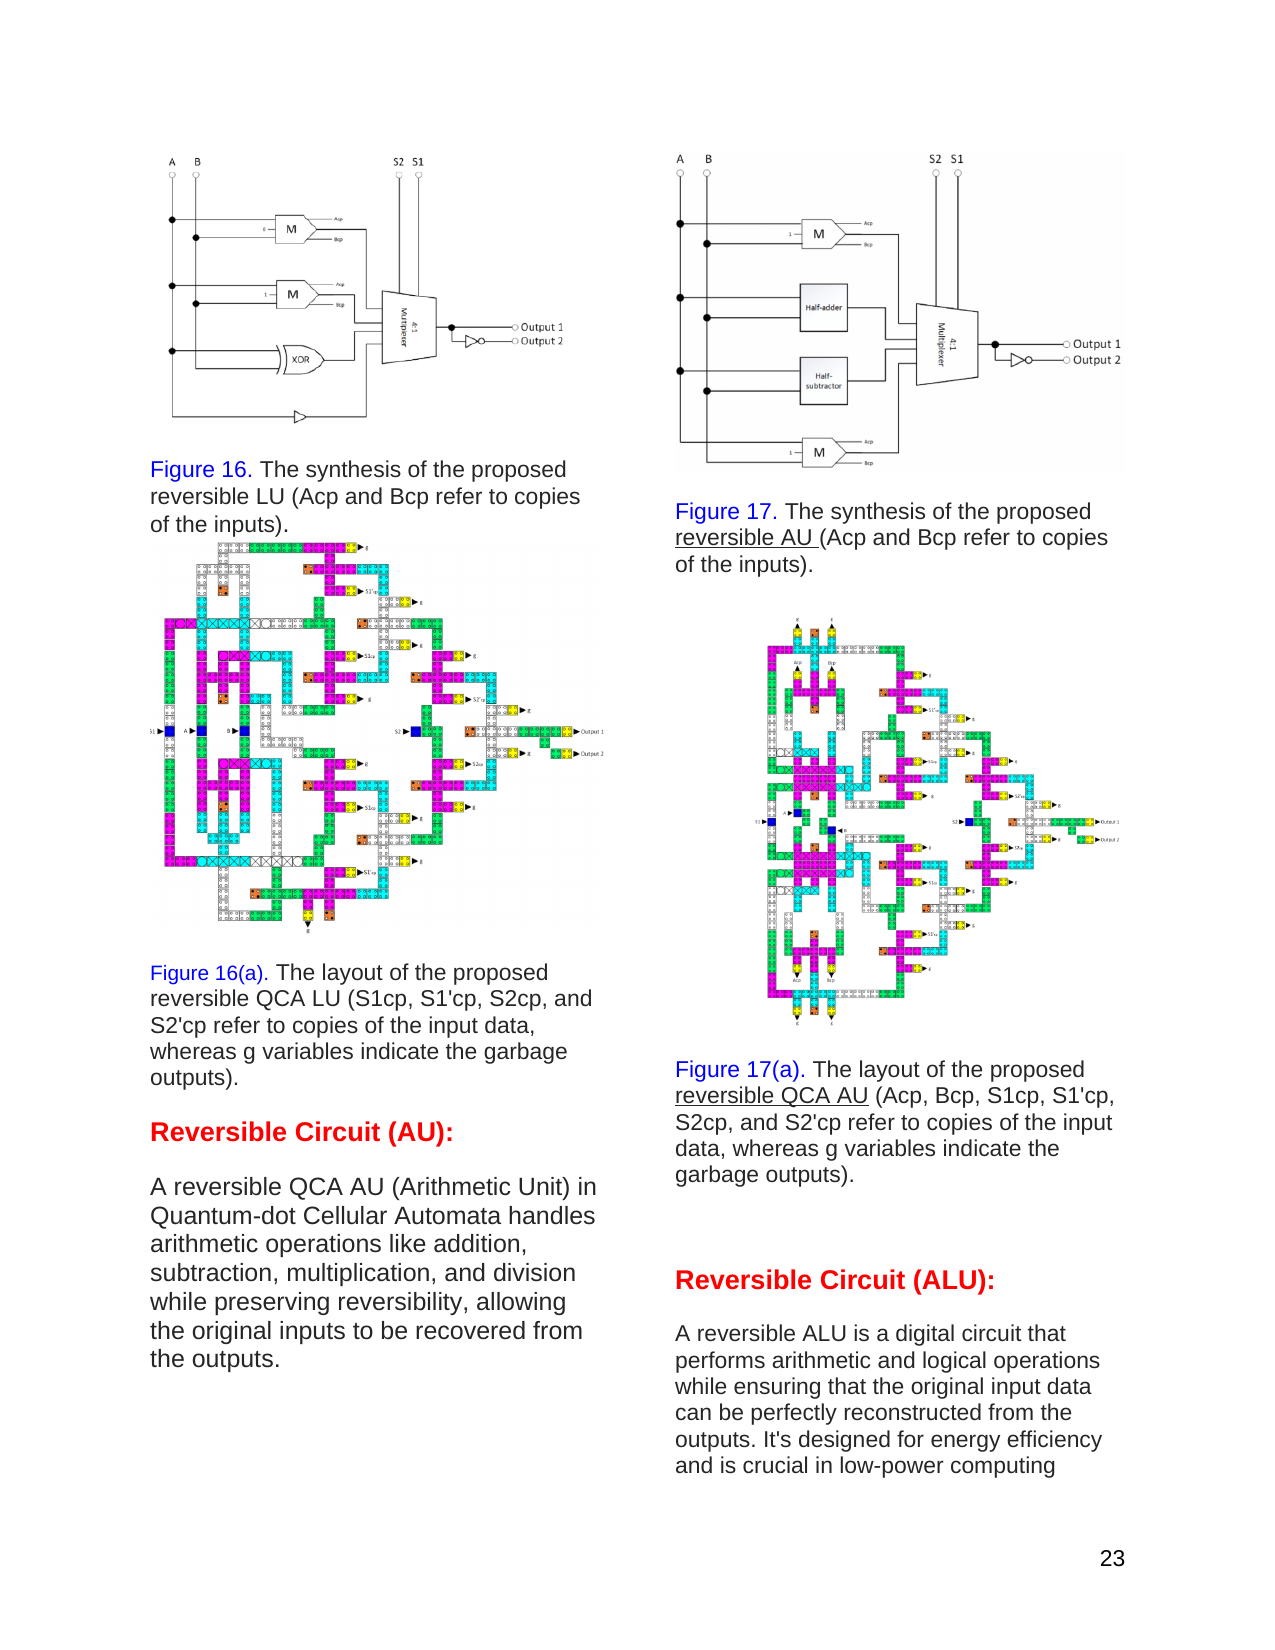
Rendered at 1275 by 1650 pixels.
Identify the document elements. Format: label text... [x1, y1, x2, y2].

text Figure 17(a). The layout of the proposed reversible QCA AU (Acp, Bcp, S1cp, S1'cp, S2cp, and S2'cp refer to copies of the input data, whereas g variables indicate the garbage outputs). [675, 1056, 1125, 1188]
text Reversible Circuit (AU): [150, 1116, 600, 1147]
picture [675, 150, 1125, 473]
text A reversible QCA AU (Arithmetic Unit) in Quantum-dot Cellular Automata handles arithmetic operations like addition, subtraction, multiplication, and division while preserving reversibility, allowing the original inputs to be recovered from the outputs. [150, 1172, 600, 1373]
picture [150, 150, 600, 432]
text Figure 16. The synthesis of the proposed reversible LU (Acp and Bcp refer to copies of the inputs). [150, 456, 600, 537]
picture [150, 537, 606, 934]
text Reversible Circuit (ALU): [675, 1264, 1125, 1295]
picture [675, 602, 1156, 1031]
text Figure 17. The synthesis of the proposed reversible AU (Acp and Bcp refer to copies of the inputs). [675, 498, 1125, 577]
text Figure 16(a). The layout of the proposed reversible QCA LU (S1cp, S1'cp, S2cp, and S2'cp refer to copies of the input data, whereas g variables indicate the garbage outputs). [150, 959, 600, 1091]
